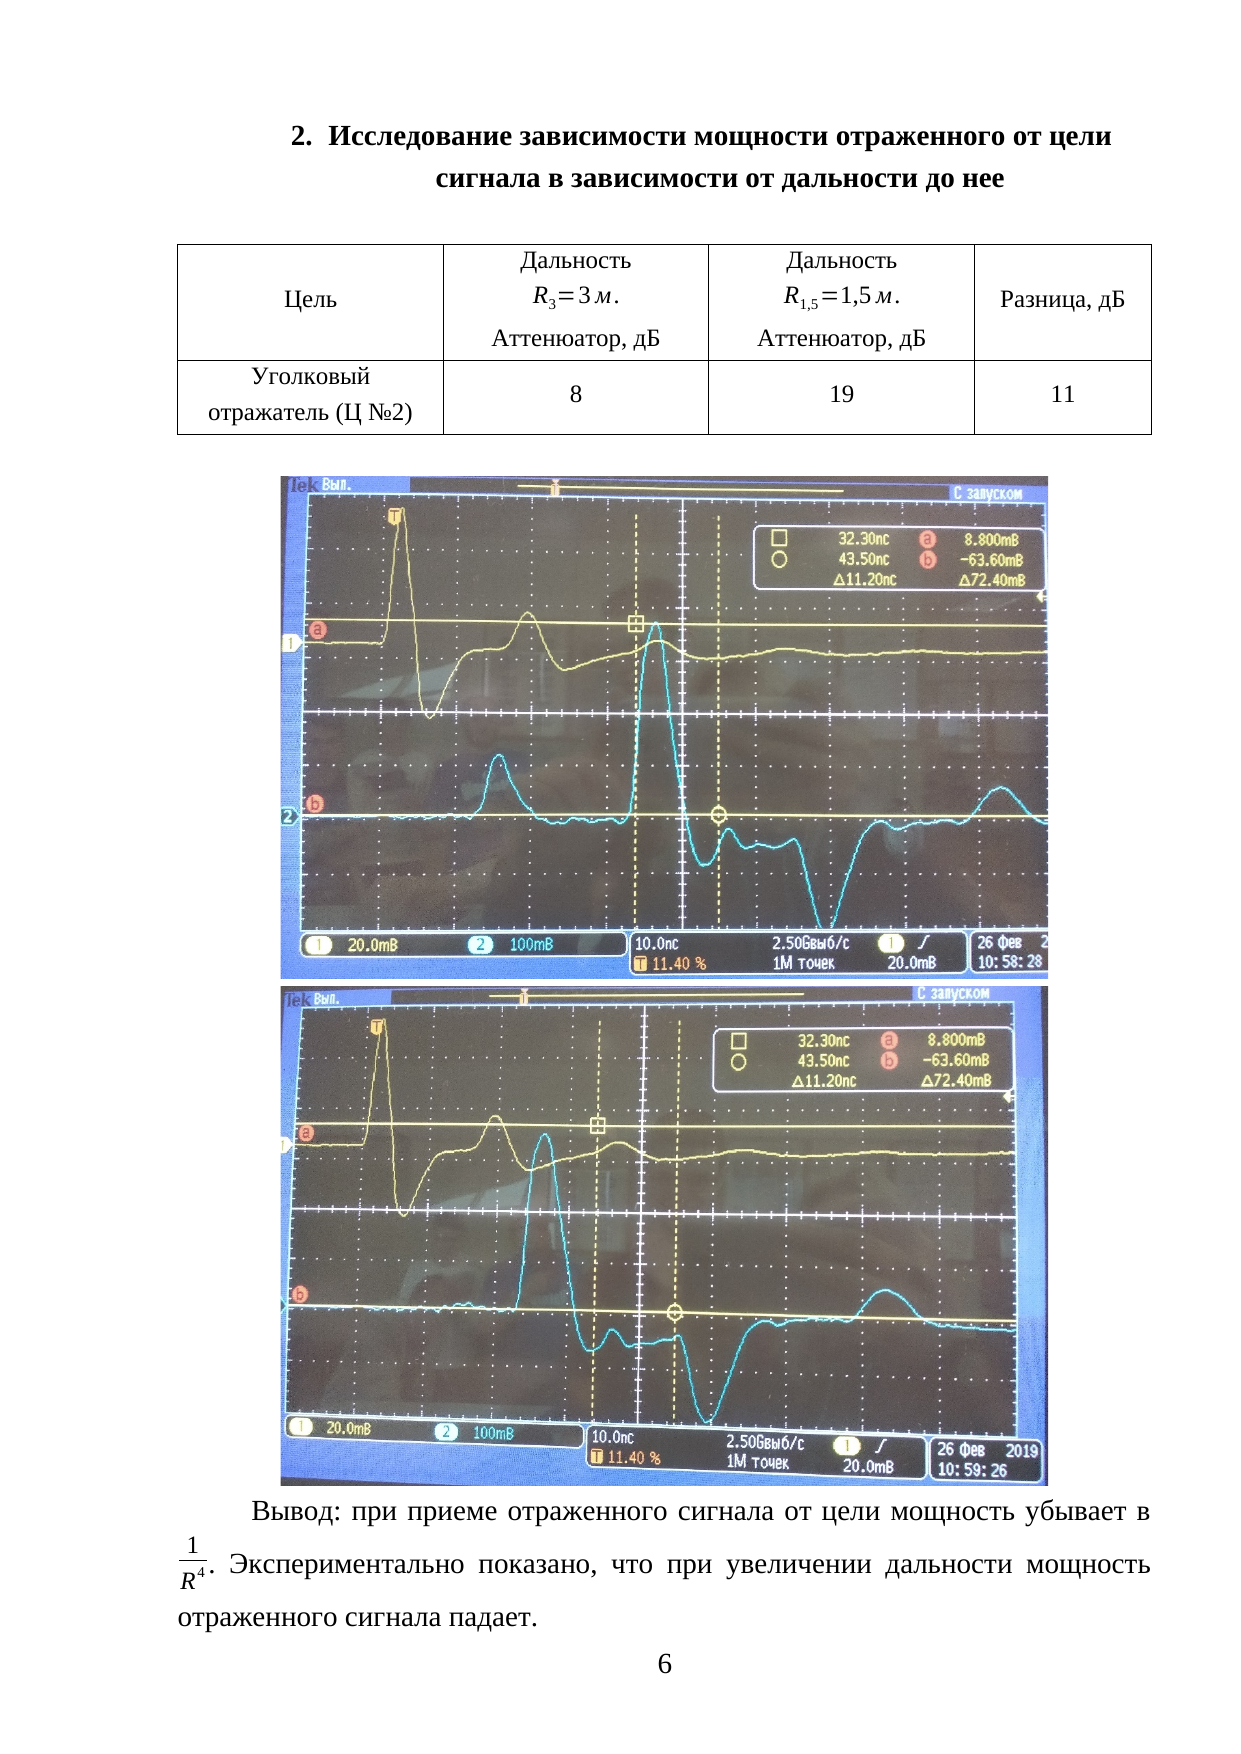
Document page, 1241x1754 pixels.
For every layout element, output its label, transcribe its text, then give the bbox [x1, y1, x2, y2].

picture [280, 986, 1049, 1486]
table_cell 19 [709, 361, 974, 434]
table_cell Уголковый отражатель (Ц №2) [178, 361, 443, 434]
table_cell 11 [975, 361, 1151, 434]
list Исследование зависимости мощности отраженного от цели сигнала в зависимости от дальности до нее [251, 118, 1152, 193]
picture [280, 476, 1049, 979]
table_header Дальность Аттенюатор, дБ [444, 245, 708, 360]
table_cell 8 [444, 361, 708, 434]
table_header Разница, дБ [975, 245, 1151, 360]
text Вывод: при приеме отраженного сигнала от цели мощность убывает в . Экспериментально показано, что при увеличении дальности мощность отраженного сигнала падает. [177, 1493, 1152, 1633]
table_header Цель [178, 245, 443, 360]
table_header Дальность Аттенюатор, дБ [709, 245, 974, 360]
